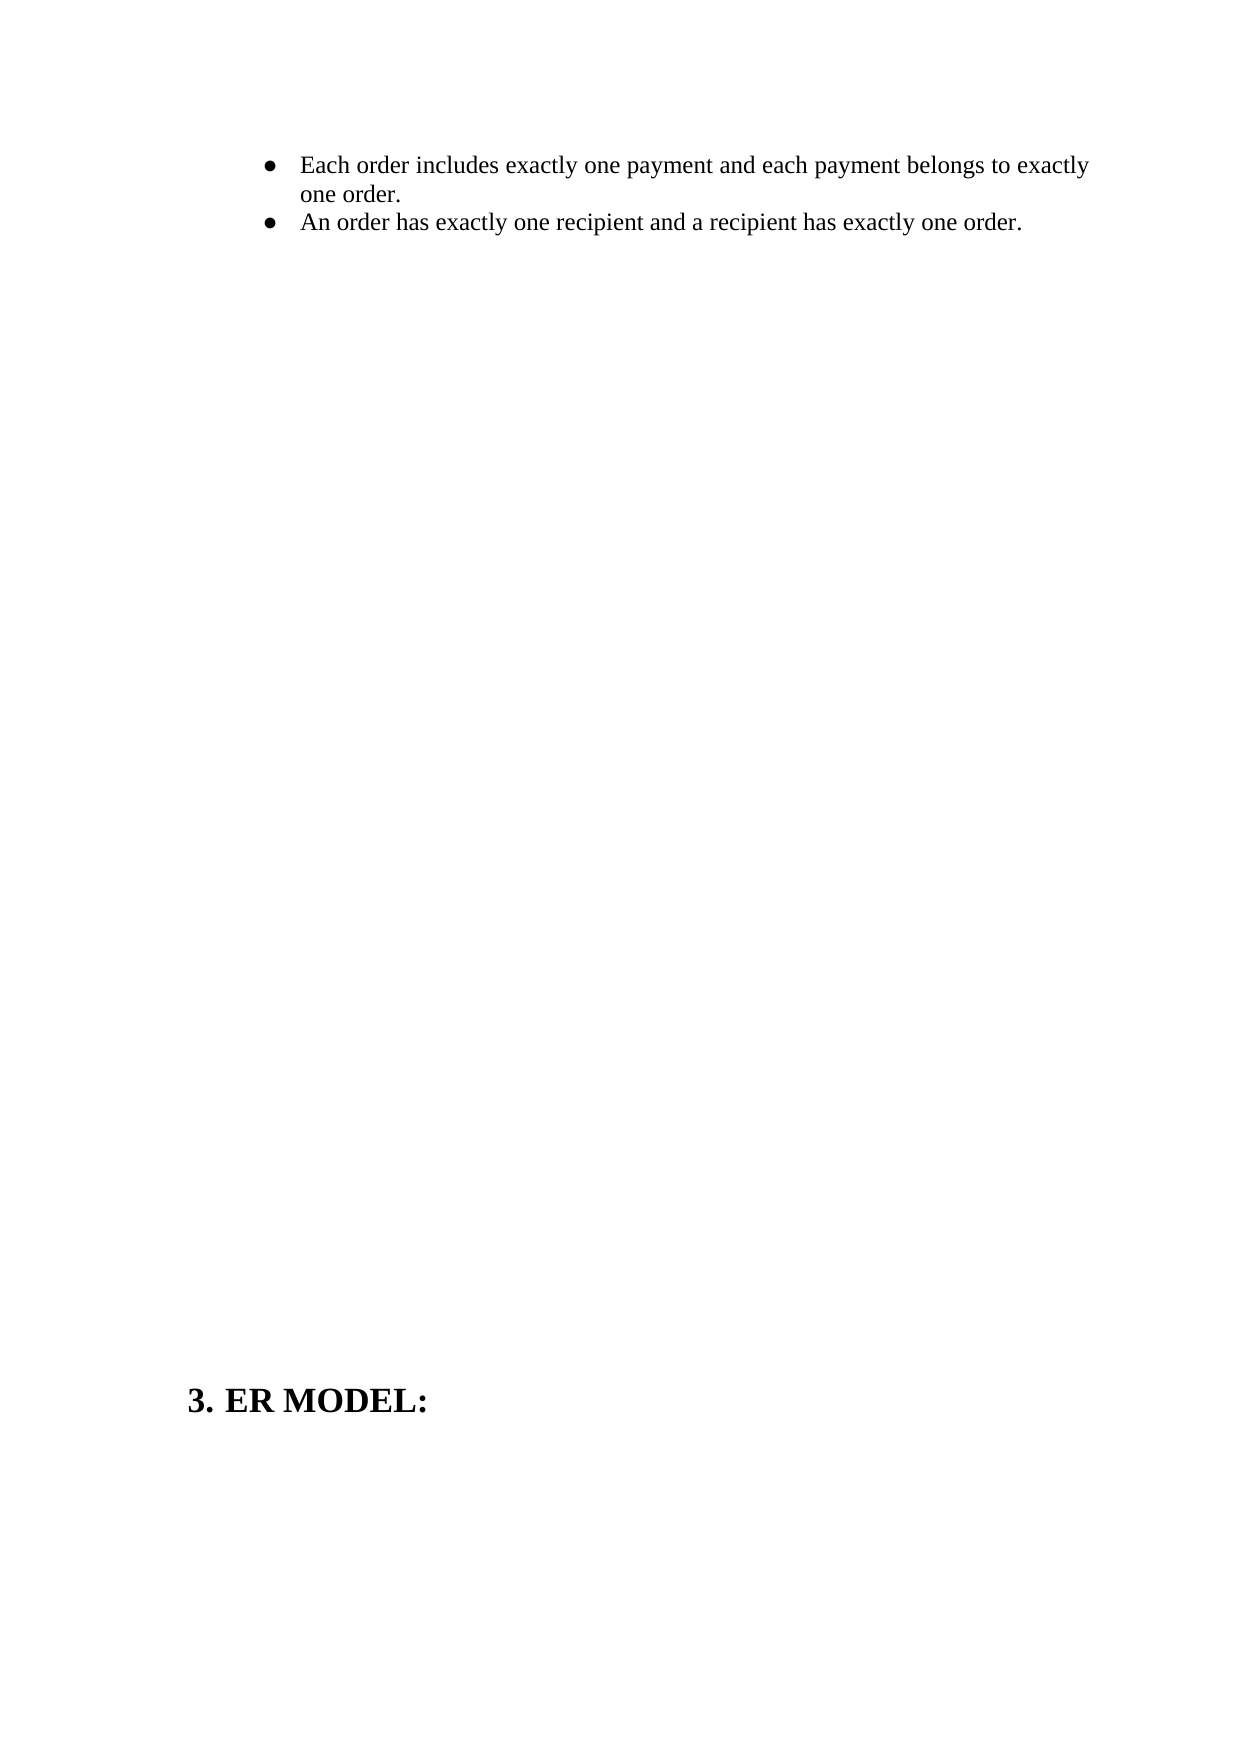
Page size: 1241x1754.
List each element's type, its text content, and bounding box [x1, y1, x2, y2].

list Each order includes exactly one payment and each payment belongs to exactly one order. [262, 150, 1090, 207]
list ER MODEL: [187, 1379, 1090, 1420]
list An order has exactly one recipient and a recipient has exactly one order. [262, 207, 1090, 236]
